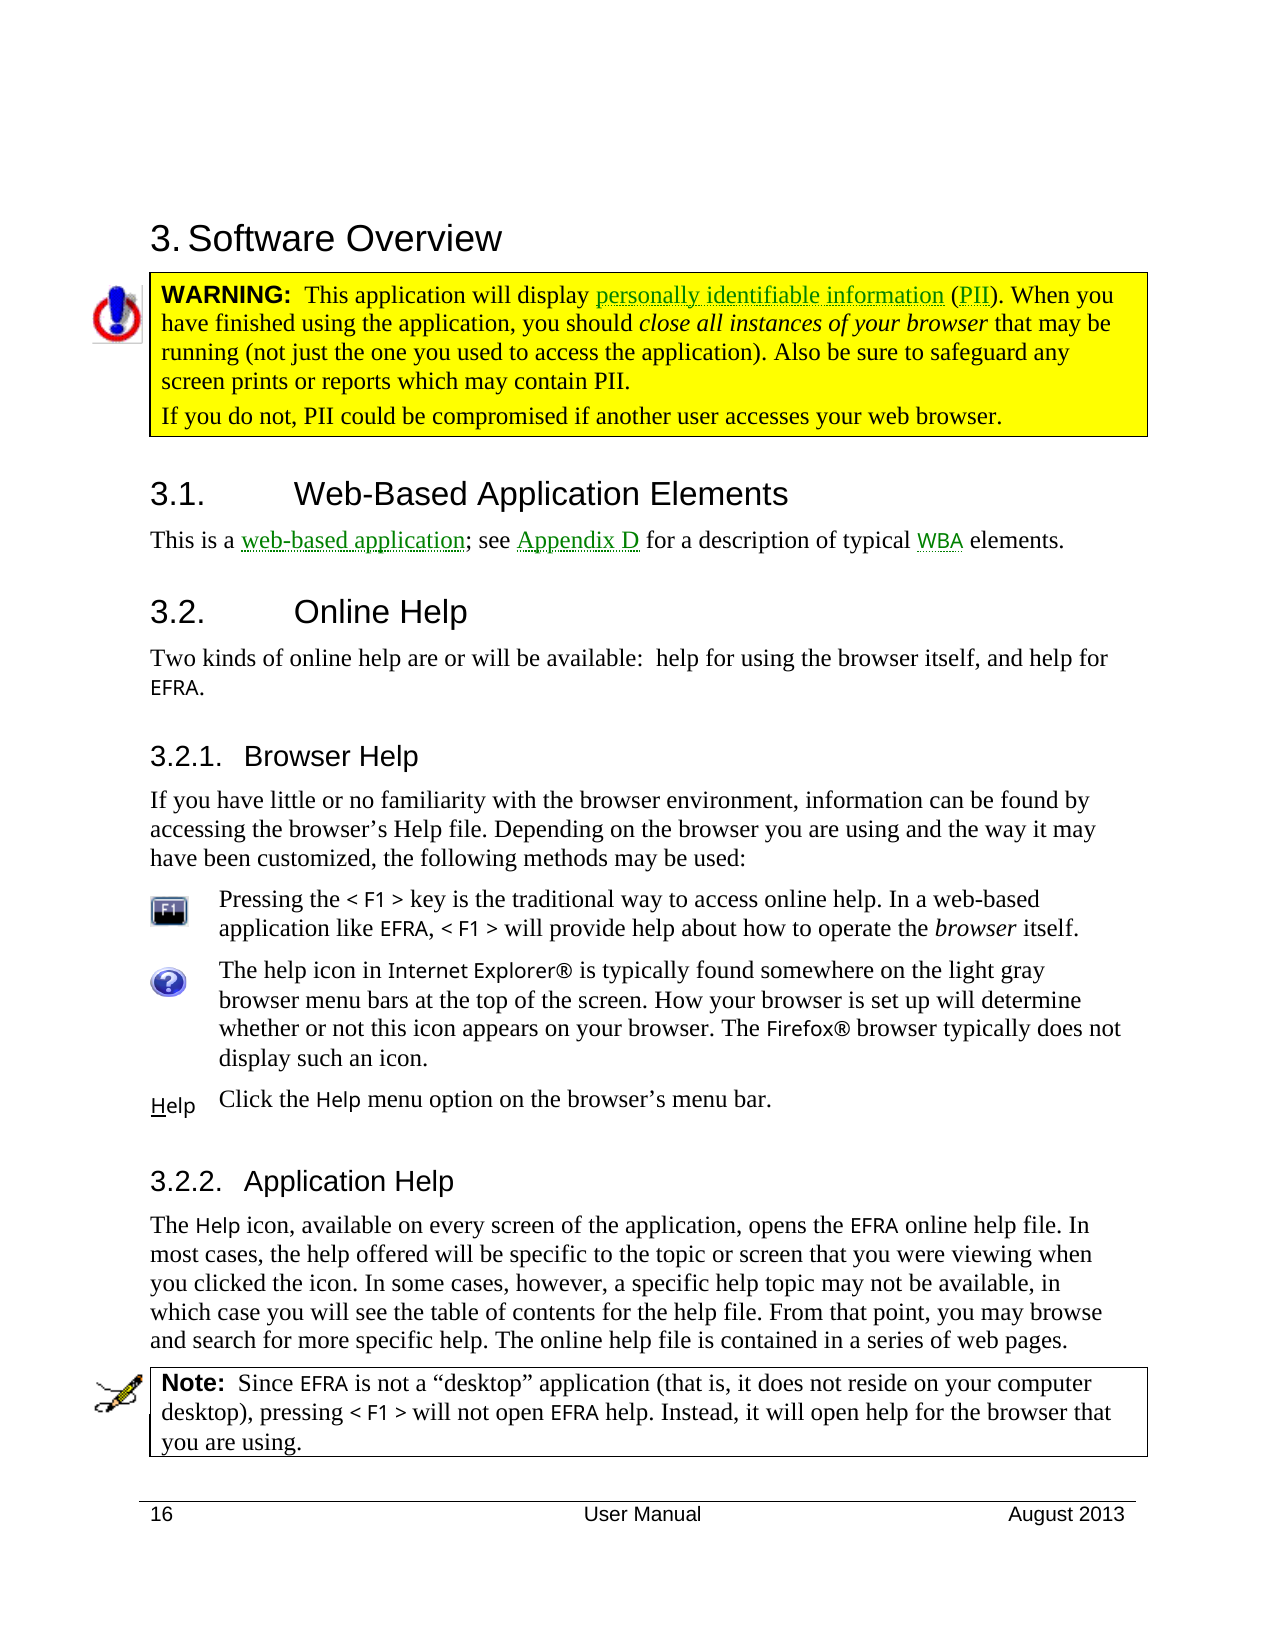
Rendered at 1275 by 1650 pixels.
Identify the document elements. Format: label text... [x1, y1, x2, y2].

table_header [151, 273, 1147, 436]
subtitle Browser Help [150, 739, 1125, 773]
picture [150, 896, 189, 927]
text Two kinds of online help are or will be available: help for using the browser itself, and help for EFRA. [150, 643, 1125, 702]
subtitle Software Overview [150, 217, 1125, 260]
picture [150, 967, 187, 997]
text If you have little or no familiarity with the browser environment, information can be found by accessing the browser’s Help file. Depending on the browser you are using and the way it may have been customized, the following methods may be used: [150, 785, 1125, 871]
subtitle Online Help [150, 592, 1125, 631]
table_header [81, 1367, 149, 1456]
subtitle Web-Based Application Elements [150, 474, 1125, 513]
text This is a web-based application; see Appendix D for a description of typical WBA elements. [150, 525, 1125, 555]
picture [92, 1367, 150, 1414]
picture [92, 285, 144, 345]
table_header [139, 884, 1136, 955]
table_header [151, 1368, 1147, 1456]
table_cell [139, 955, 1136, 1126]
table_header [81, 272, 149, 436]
text The Help icon, available on every screen of the application, opens the EFRA online help file. In most cases, the help offered will be specific to the topic or screen that you were viewing when you clicked the icon. In some cases, however, a specific help topic may not be available, in which case you will see the table of contents for the help file. From that point, you may browse and search for more specific help. The online help file is contained in a series of web pages. [150, 1210, 1125, 1354]
subtitle Application Help [150, 1164, 1125, 1197]
